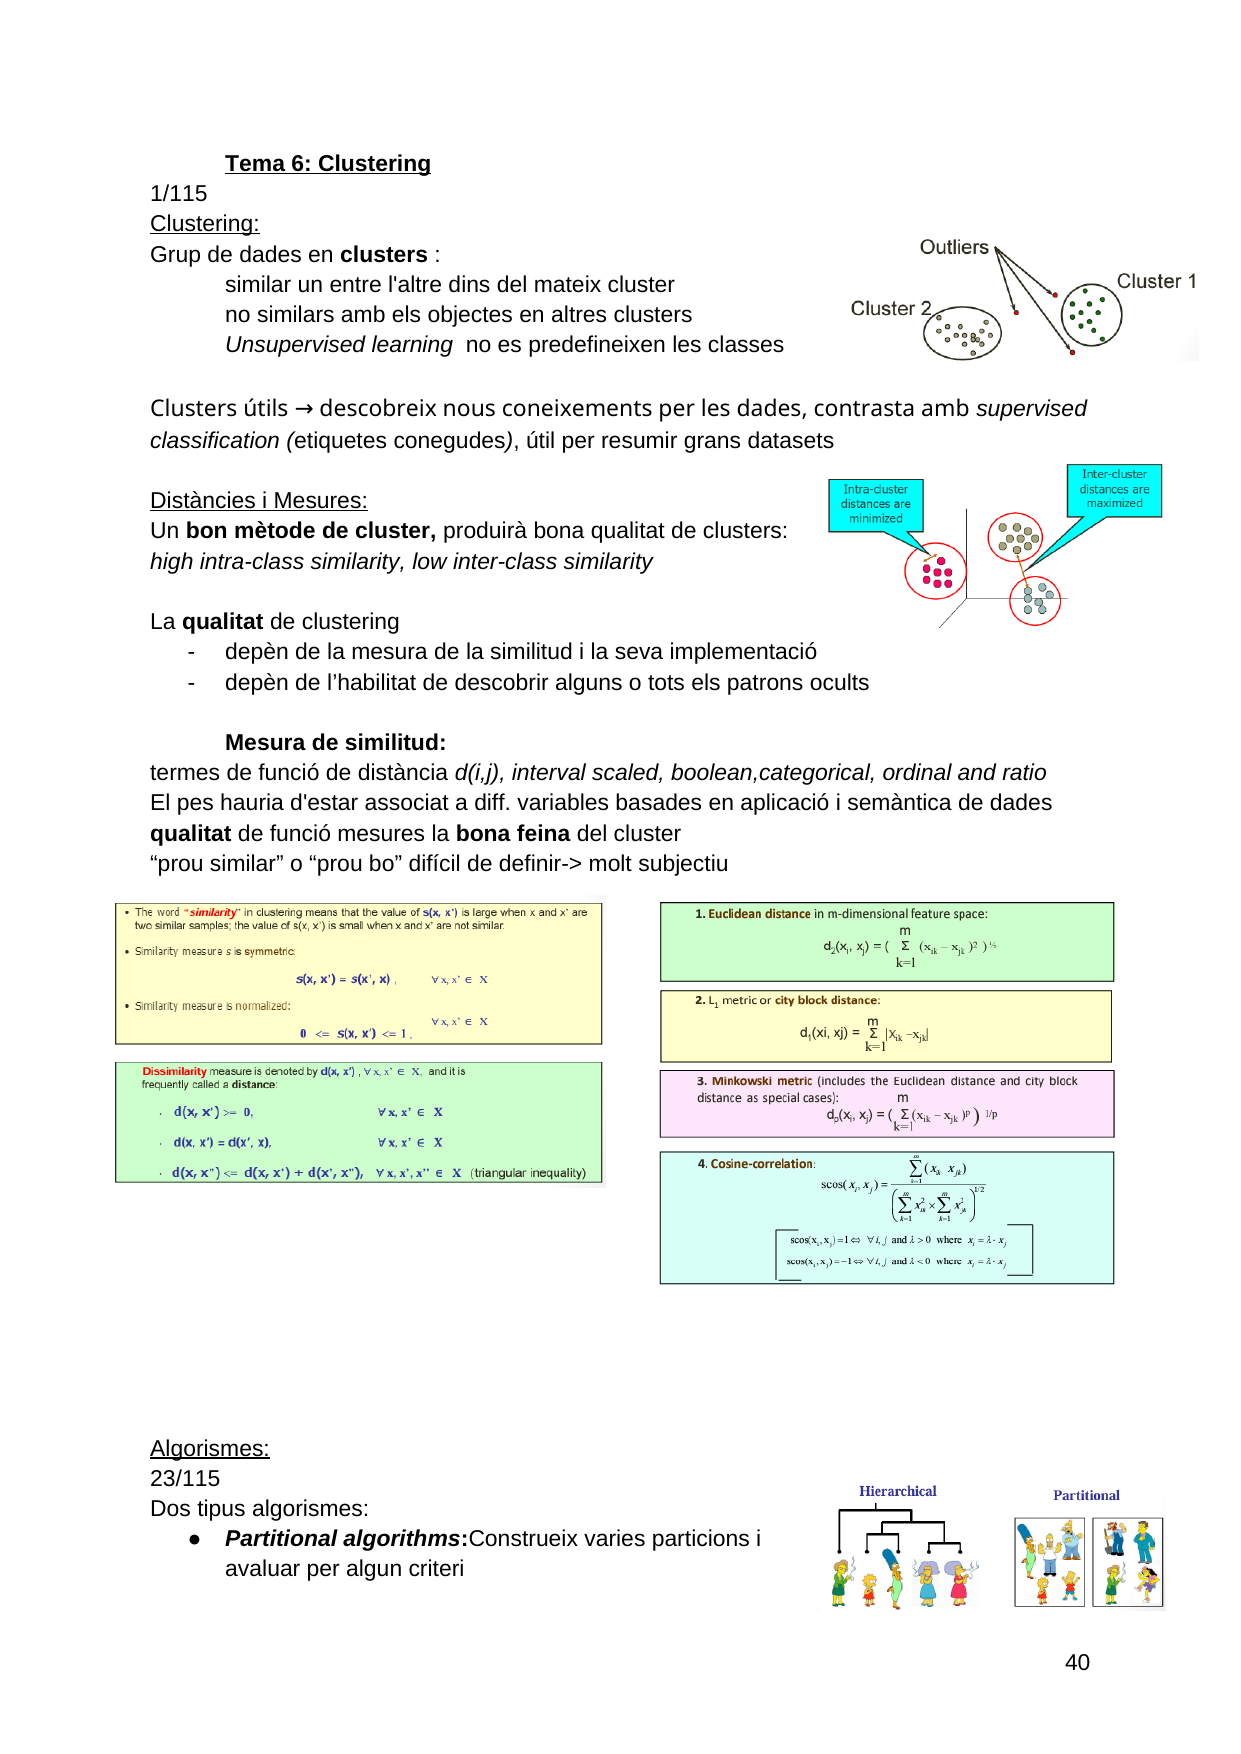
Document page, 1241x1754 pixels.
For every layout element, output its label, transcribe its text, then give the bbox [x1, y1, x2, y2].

list depèn de l’habilitat de descobrir alguns o tots els patrons ocults [187, 668, 1090, 695]
text similar un entre l'altre dins del mateix cluster [225, 271, 840, 297]
text “prou similar” o “prou bo” difícil de definir-> molt subjectiu [150, 850, 1090, 876]
text 23/115 [150, 1465, 1090, 1491]
subtitle Algorismes: [150, 1434, 1090, 1461]
subtitle Mesura de similitud: [150, 729, 1090, 755]
list Partitional algorithms:Construeix varies particions i avaluar per algun criteri [187, 1525, 814, 1582]
text Un bon mètode de cluster, produirà bona qualitat de clusters: high intra‐class similarity, low inter‐class similarity [150, 517, 826, 574]
text Dos tipus algorismes: [150, 1495, 814, 1521]
picture [826, 460, 1165, 628]
subtitle Tema 6: Clustering [150, 150, 1090, 176]
text La qualitat de clustering [150, 608, 1090, 634]
list depèn de la mesura de la similitud i la seva implementació [187, 638, 1090, 664]
text Clusters útils → descobreix nous coneixements per les dades, contrasta amb supervised classification (etiquetes conegudes), útil per resumir grans datasets [150, 392, 1090, 453]
text termes de funció de distància d(i,j), interval scaled, boolean,categorical, ordinal and ratio [150, 759, 1090, 785]
picture [840, 237, 1200, 361]
text no similars amb els objectes en altres clusters [225, 301, 840, 327]
subtitle Distàncies i Mesures: [150, 487, 826, 513]
picture [109, 895, 607, 1188]
subtitle Clustering: [150, 210, 1090, 237]
picture [814, 1482, 1166, 1611]
text 1/115 [150, 180, 1090, 207]
picture [655, 895, 1116, 1287]
text qualitat de funció mesures la bona feina del cluster [150, 819, 1090, 846]
text El pes hauria d'estar associat a diff. variables basades en aplicació i semàntica de dades [150, 789, 1090, 816]
text Grup de dades en clusters : [150, 241, 840, 267]
text Unsupervised learning no es predefineixen les classes [225, 331, 840, 358]
